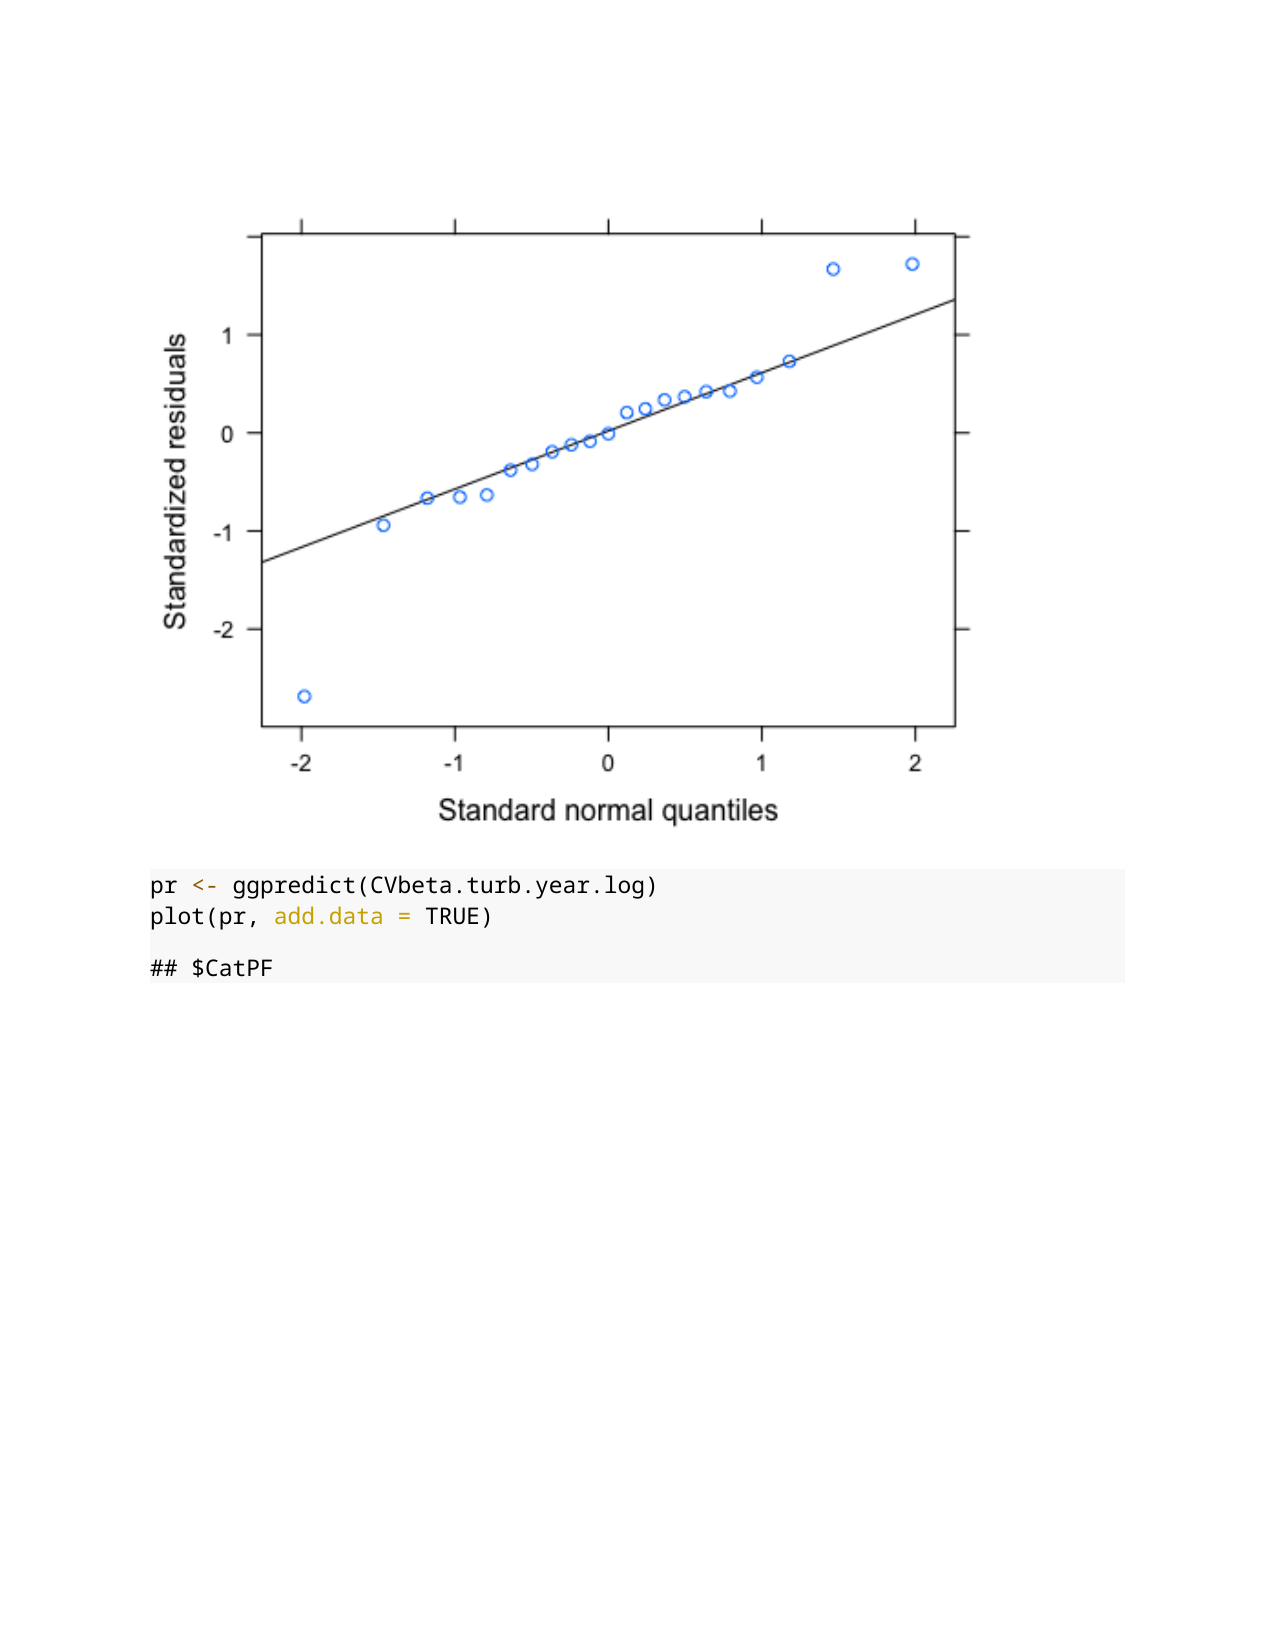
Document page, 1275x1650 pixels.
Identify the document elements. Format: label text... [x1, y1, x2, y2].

picture [150, 150, 1025, 850]
text pr <- ggpredict(CVbeta.turb.year.log) plot(pr, add.data = TRUE) [494, 869, 1125, 931]
text ## $CatPF [150, 952, 1125, 983]
